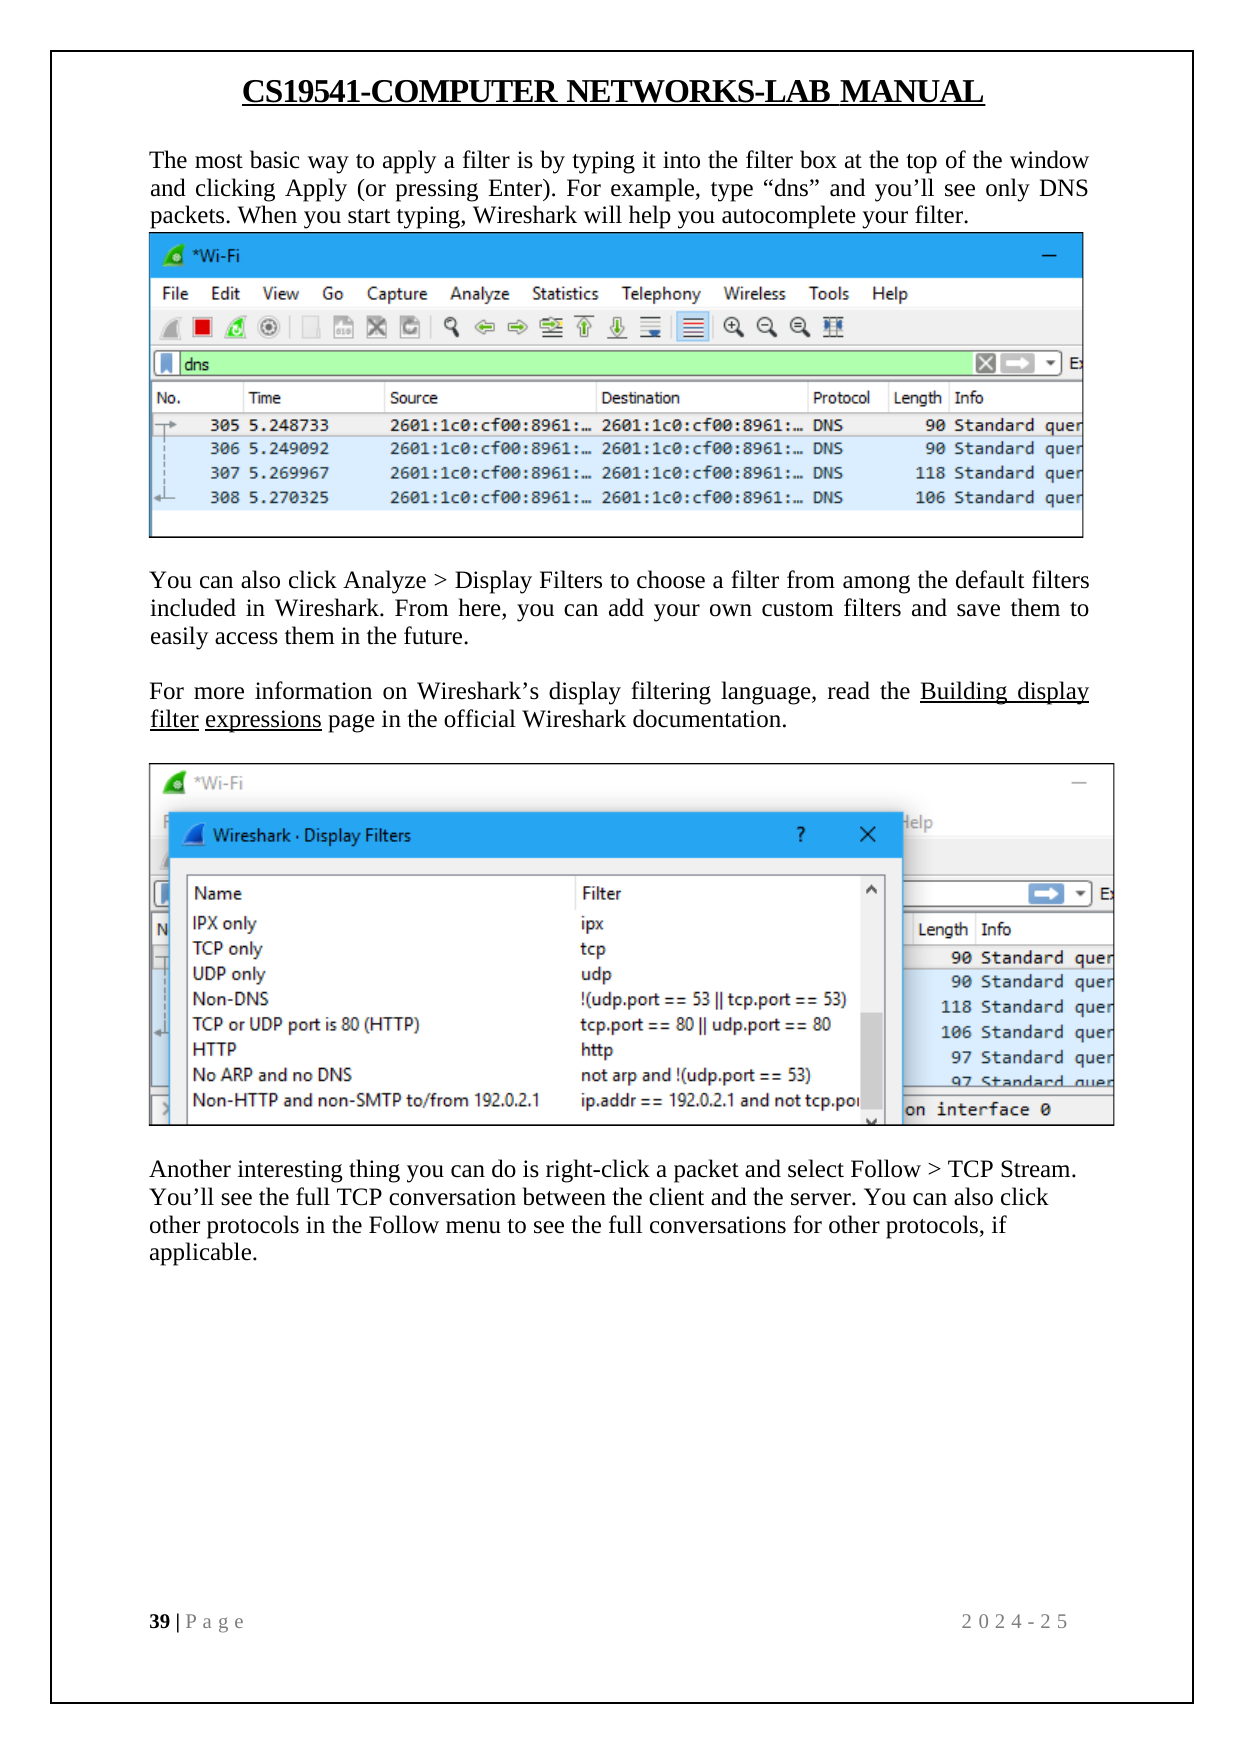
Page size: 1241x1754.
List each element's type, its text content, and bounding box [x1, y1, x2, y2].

picture [148, 763, 1115, 1126]
text The most basic way to apply a filter is by typing it into the filter box at the top of the window and clicking Apply (or pressing Enter). For example, type “dns” and you’ll see only DNS packets. When you start typing, Wireshark will help you autocomplete your filter. [149, 146, 1090, 229]
text Another interesting thing you can do is right-click a packet and select Follow > TCP Stream. You’ll see the full TCP conversation between the client and the server. You can also click other protocols in the Follow menu to see the full conversations for other protocols, if applicable. [149, 1156, 1089, 1266]
picture [148, 232, 1084, 538]
text For more information on Wireshark’s display filtering language, read the Building display filter expressions page in the official Wireshark documentation. [149, 678, 1089, 733]
